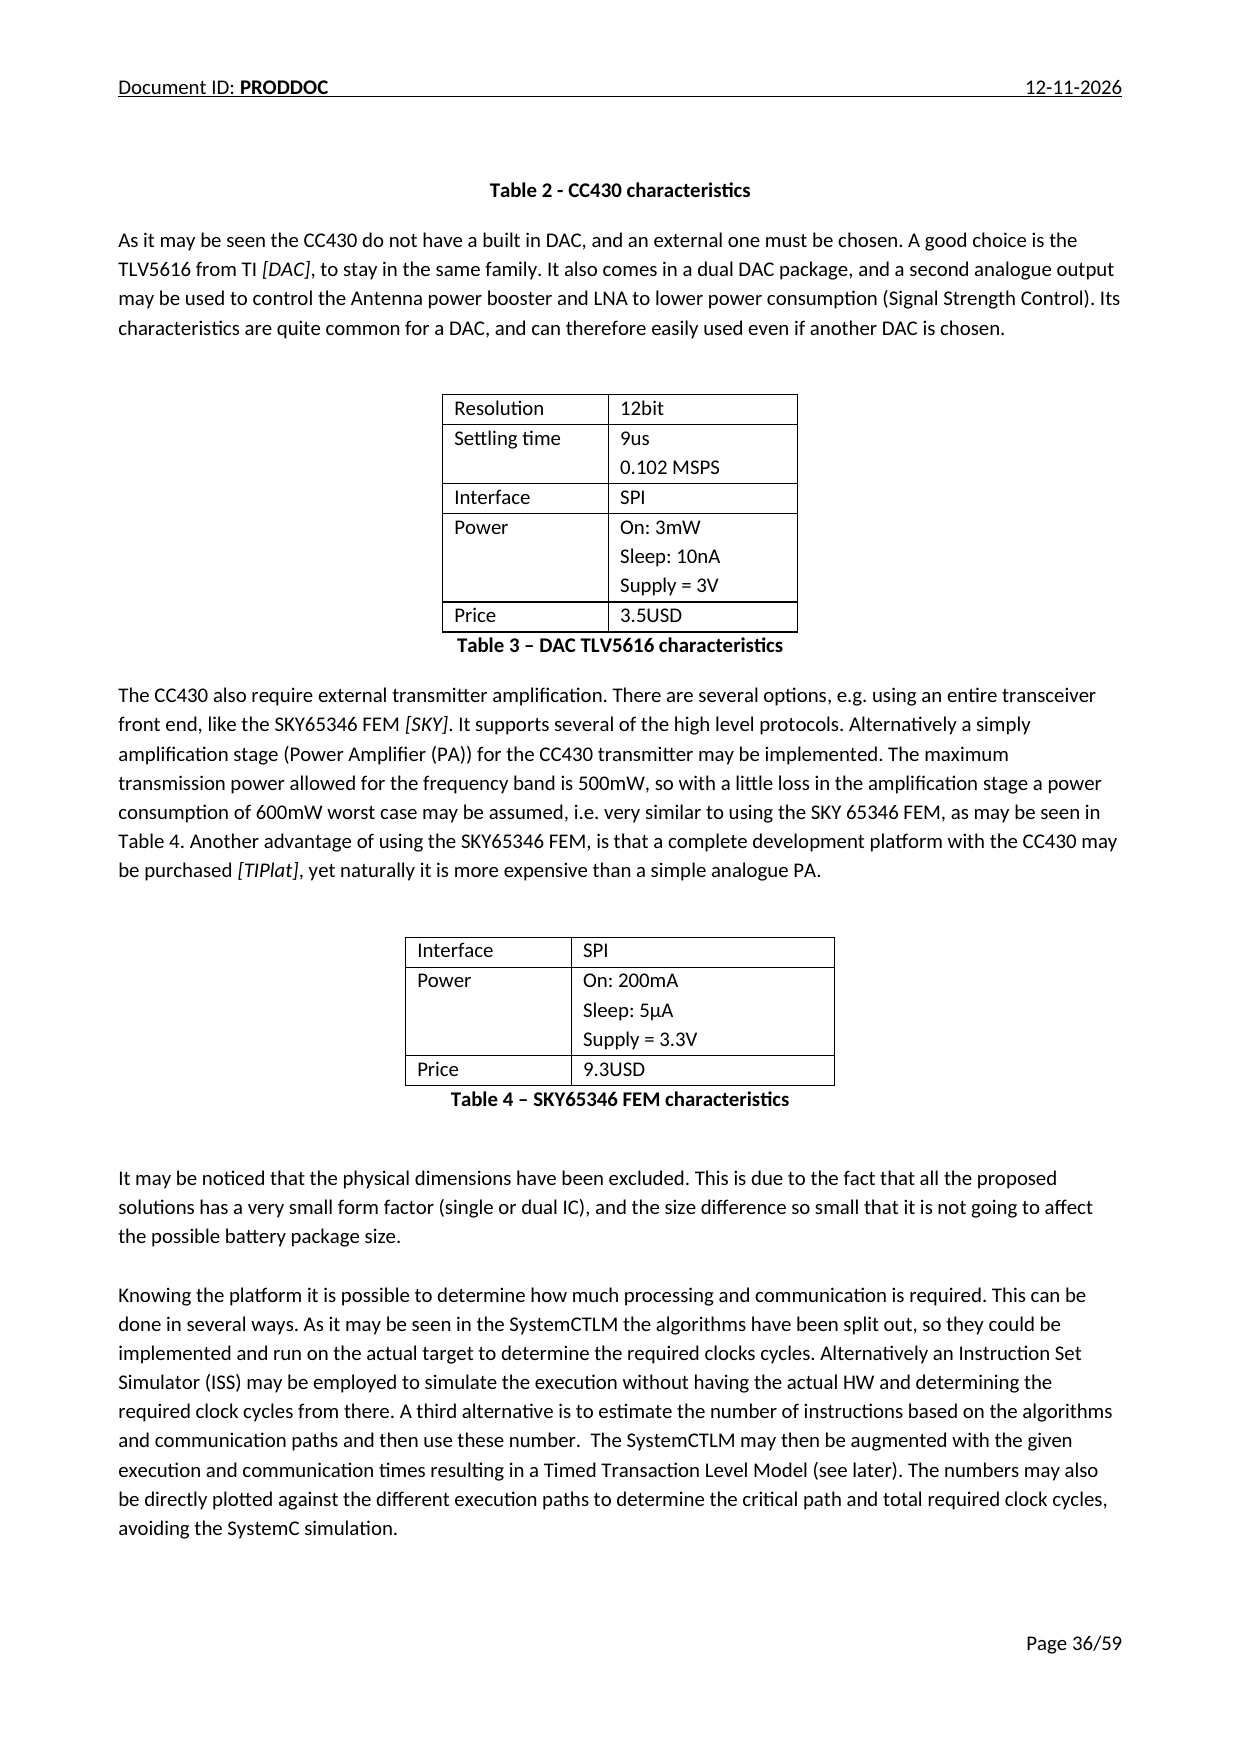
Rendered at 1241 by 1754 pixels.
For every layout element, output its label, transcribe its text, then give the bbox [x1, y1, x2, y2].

table_cell SPI [609, 484, 797, 513]
table_cell Settling time [443, 425, 608, 483]
text As it may be seen the CC430 do not have a built in DAC, and an external one must be chosen. A good choice is the TLV5616 from TI [DAC], to stay in the same family. It also comes in a dual DAC package, and a second analogue output may be used to control the Antenna power booster and LNA to lower power consumption (Signal Strength Control). Its characteristics are quite common for a DAC, and can therefore easily used even if another DAC is chosen. [118, 227, 1122, 340]
table_header Resolution [443, 395, 608, 424]
text Knowing the platform it is possible to determine how much processing and communication is required. This can be done in several ways. As it may be seen in the SystemCTLM the algorithms have been split out, so they could be implemented and run on the actual target to determine the required clocks cycles. Alternatively an Instruction Set Simulator (ISS) may be employed to simulate the execution without having the actual HW and determining the required clock cycles from there. A third alternative is to estimate the number of instructions based on the algorithms and communication paths and then use these number. The SystemCTLM may then be augmented with the given execution and communication times resulting in a Timed Transaction Level Model (see later). The numbers may also be directly plotted against the different execution paths to determine the critical path and total required clock cycles, avoiding the SystemC simulation. [118, 1282, 1122, 1541]
table_cell Price [406, 1056, 571, 1085]
table_header SPI [572, 938, 834, 967]
table_cell Power [406, 968, 571, 1055]
text Table 3 – DAC TLV5616 characteristics [118, 632, 1122, 658]
table_header Interface [406, 938, 571, 967]
table_cell On: 3mW Sleep: 10nA Supply = 3V [609, 514, 797, 601]
table_cell Interface [443, 484, 608, 513]
text It may be noticed that the physical dimensions have been excluded. This is due to the fact that all the proposed solutions has a very small form factor (single or dual IC), and the size difference so small that it is not going to affect the possible battery package size. [118, 1165, 1122, 1249]
text The CC430 also require external transmitter amplification. There are several options, e.g. using an entire transceiver front end, like the SKY65346 FEM [SKY]. It supports several of the high level protocols. Alternatively a simply amplification stage (Power Amplifier (PA)) for the CC430 transmitter may be implemented. The maximum transmission power allowed for the frequency band is 500mW, so with a little loss in the amplification stage a power consumption of 600mW worst case may be assumed, i.e. very similar to using the SKY 65346 FEM, as may be seen in Table 4. Another advantage of using the SKY65346 FEM, is that a complete development platform with the CC430 may be purchased [TIPlat], yet naturally it is more expensive than a simple analogue PA. [118, 682, 1122, 883]
text Table 4 – SKY65346 FEM characteristics [118, 1086, 1122, 1111]
text Table 2 - CC430 characteristics [118, 177, 1122, 203]
table_cell 9.3USD [572, 1056, 834, 1085]
table_cell 9us 0.102 MSPS [609, 425, 797, 483]
table_header 12bit [609, 395, 797, 424]
table_cell Price [443, 603, 608, 631]
table_cell On: 200mA Sleep: 5µA Supply = 3.3V [572, 968, 834, 1055]
table_cell 3.5USD [609, 603, 797, 631]
table_cell Power [443, 514, 608, 601]
